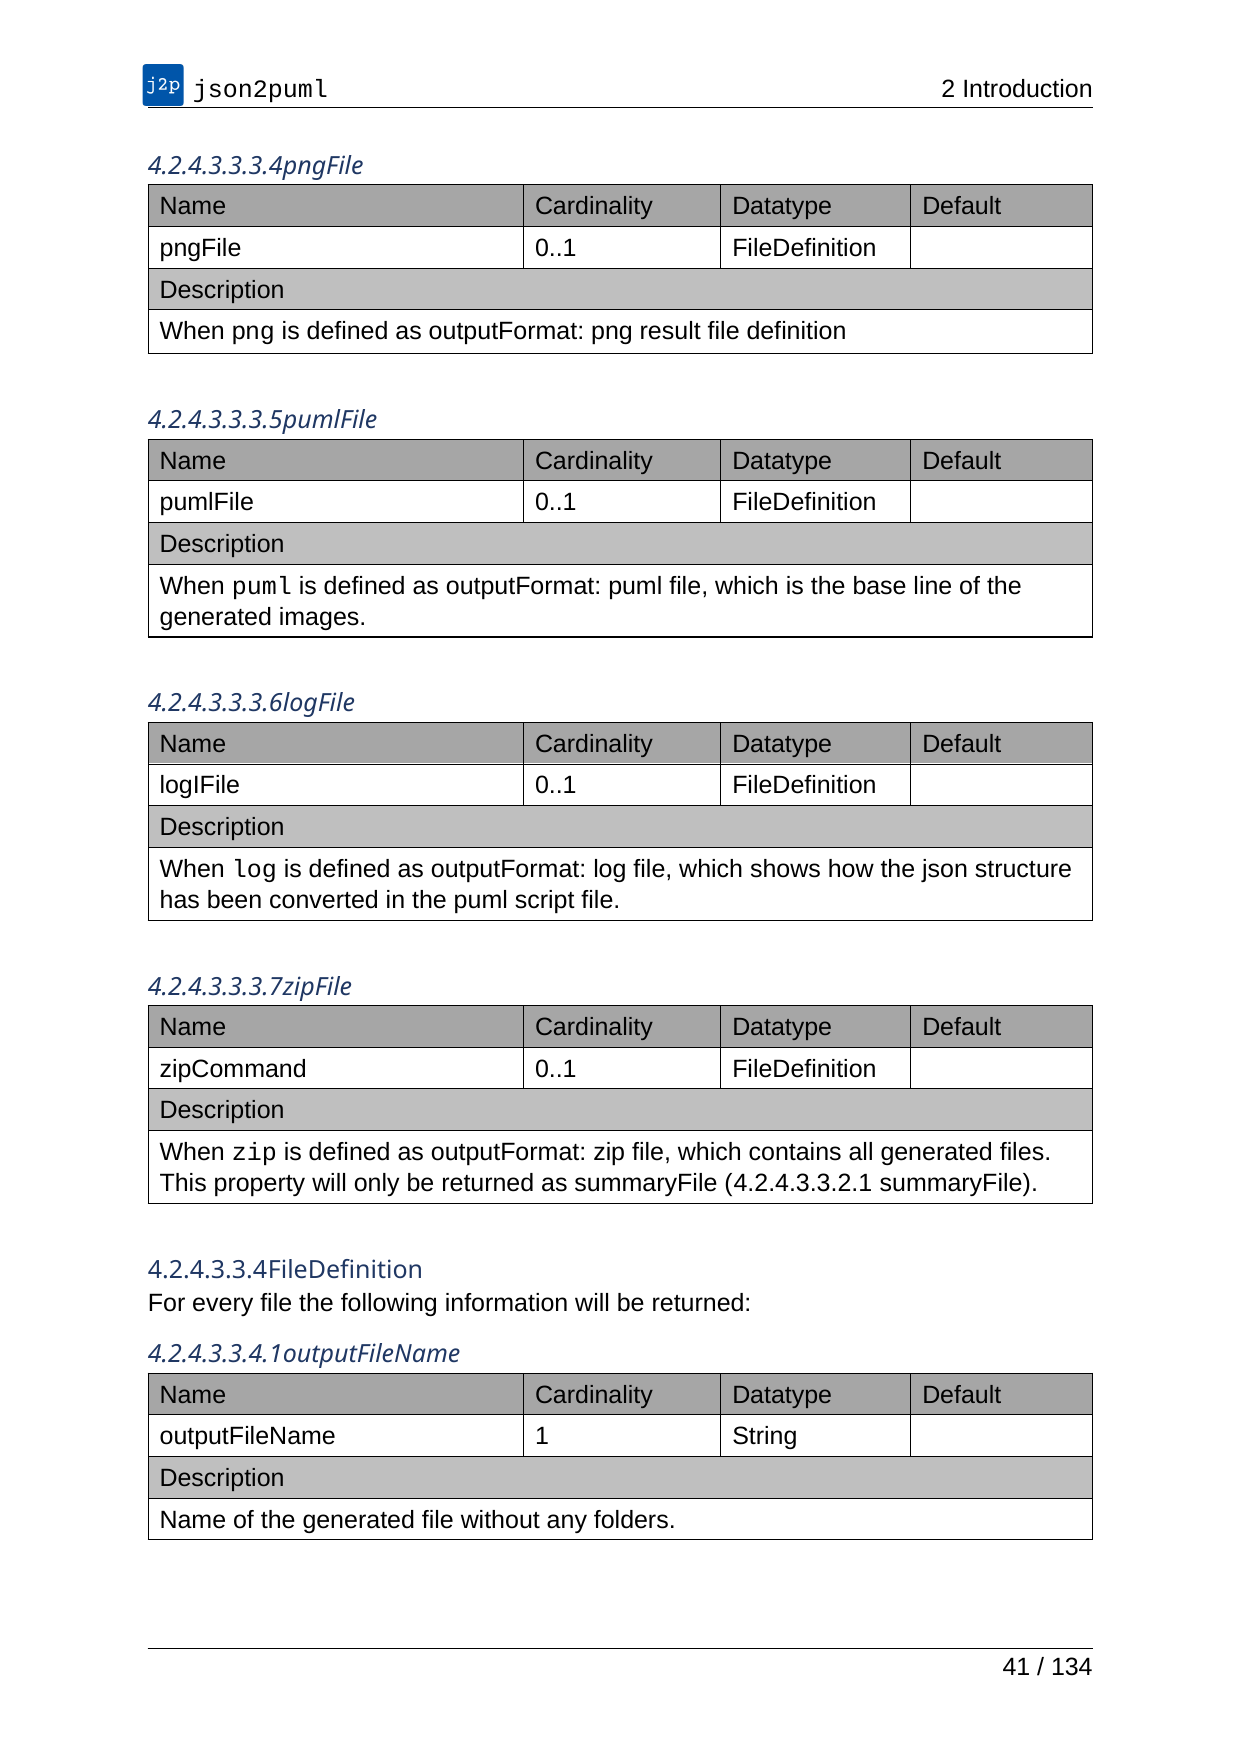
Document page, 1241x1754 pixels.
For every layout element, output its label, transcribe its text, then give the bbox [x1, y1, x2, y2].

table_cell 0..1 [524, 481, 720, 522]
table_cell 0..1 [524, 765, 720, 805]
subtitle pumlFile [148, 402, 1093, 436]
table_cell 0..1 [524, 1048, 720, 1088]
table_header Default [911, 440, 1092, 480]
table_header Datatype [721, 723, 910, 763]
picture [142, 64, 184, 106]
table_cell Description [149, 523, 1092, 564]
table_cell FileDefinition [721, 227, 910, 268]
text For every file the following information will be returned: [148, 1288, 1093, 1317]
table_cell [911, 1415, 1092, 1456]
table_header Name [149, 185, 523, 226]
table_cell When zip is defined as outputFormat: zip file, which contains all generated files. This property will only be returned as summaryFile (4.2.4.3.3.2.1 summaryFile). [149, 1131, 1092, 1203]
subtitle logFile [148, 685, 1093, 719]
table_header Datatype [721, 185, 910, 226]
table_header Default [911, 723, 1092, 763]
table_header Datatype [721, 1374, 910, 1414]
table_cell [911, 227, 1092, 268]
table_header Default [911, 185, 1092, 226]
table_header Name [149, 440, 523, 480]
table_cell When log is defined as outputFormat: log file, which shows how the json structure has been converted in the puml script file. [149, 848, 1092, 919]
table_cell Name of the generated file without any folders. [149, 1499, 1092, 1539]
table_cell FileDefinition [721, 481, 910, 522]
table_header Default [911, 1374, 1092, 1414]
table_cell [911, 1048, 1092, 1088]
subtitle zipFile [148, 968, 1093, 1002]
table_header Cardinality [524, 1374, 720, 1414]
table_cell logIFile [149, 765, 523, 805]
table_cell Description [149, 269, 1092, 309]
table_cell Description [149, 1457, 1092, 1498]
table_cell zipCommand [149, 1048, 523, 1088]
table_cell String [721, 1415, 910, 1456]
table_header Name [149, 1006, 523, 1047]
subtitle outputFileName [148, 1336, 1093, 1370]
table_cell pngFile [149, 227, 523, 268]
table_header Cardinality [524, 185, 720, 226]
table_header Cardinality [524, 440, 720, 480]
table_cell pumlFile [149, 481, 523, 522]
table_cell outputFileName [149, 1415, 523, 1456]
table_cell Description [149, 1089, 1092, 1130]
table_header Datatype [721, 440, 910, 480]
subtitle pngFile [148, 148, 1093, 182]
table_cell 1 [524, 1415, 720, 1456]
table_cell FileDefinition [721, 1048, 910, 1088]
table_cell 0..1 [524, 227, 720, 268]
table_header Name [149, 723, 523, 763]
table_header Datatype [721, 1006, 910, 1047]
table_cell When puml is defined as outputFormat: puml file, which is the base line of the generated images. [149, 565, 1092, 636]
table_cell FileDefinition [721, 765, 910, 805]
table_cell When png is defined as outputFormat: png result file definition [149, 310, 1092, 353]
table_cell [911, 481, 1092, 522]
table_cell [911, 765, 1092, 805]
table_header Cardinality [524, 1006, 720, 1047]
table_header Default [911, 1006, 1092, 1047]
table_cell Description [149, 806, 1092, 847]
subtitle FileDefinition [148, 1251, 1093, 1285]
table_header Cardinality [524, 723, 720, 763]
table_header Name [149, 1374, 523, 1414]
